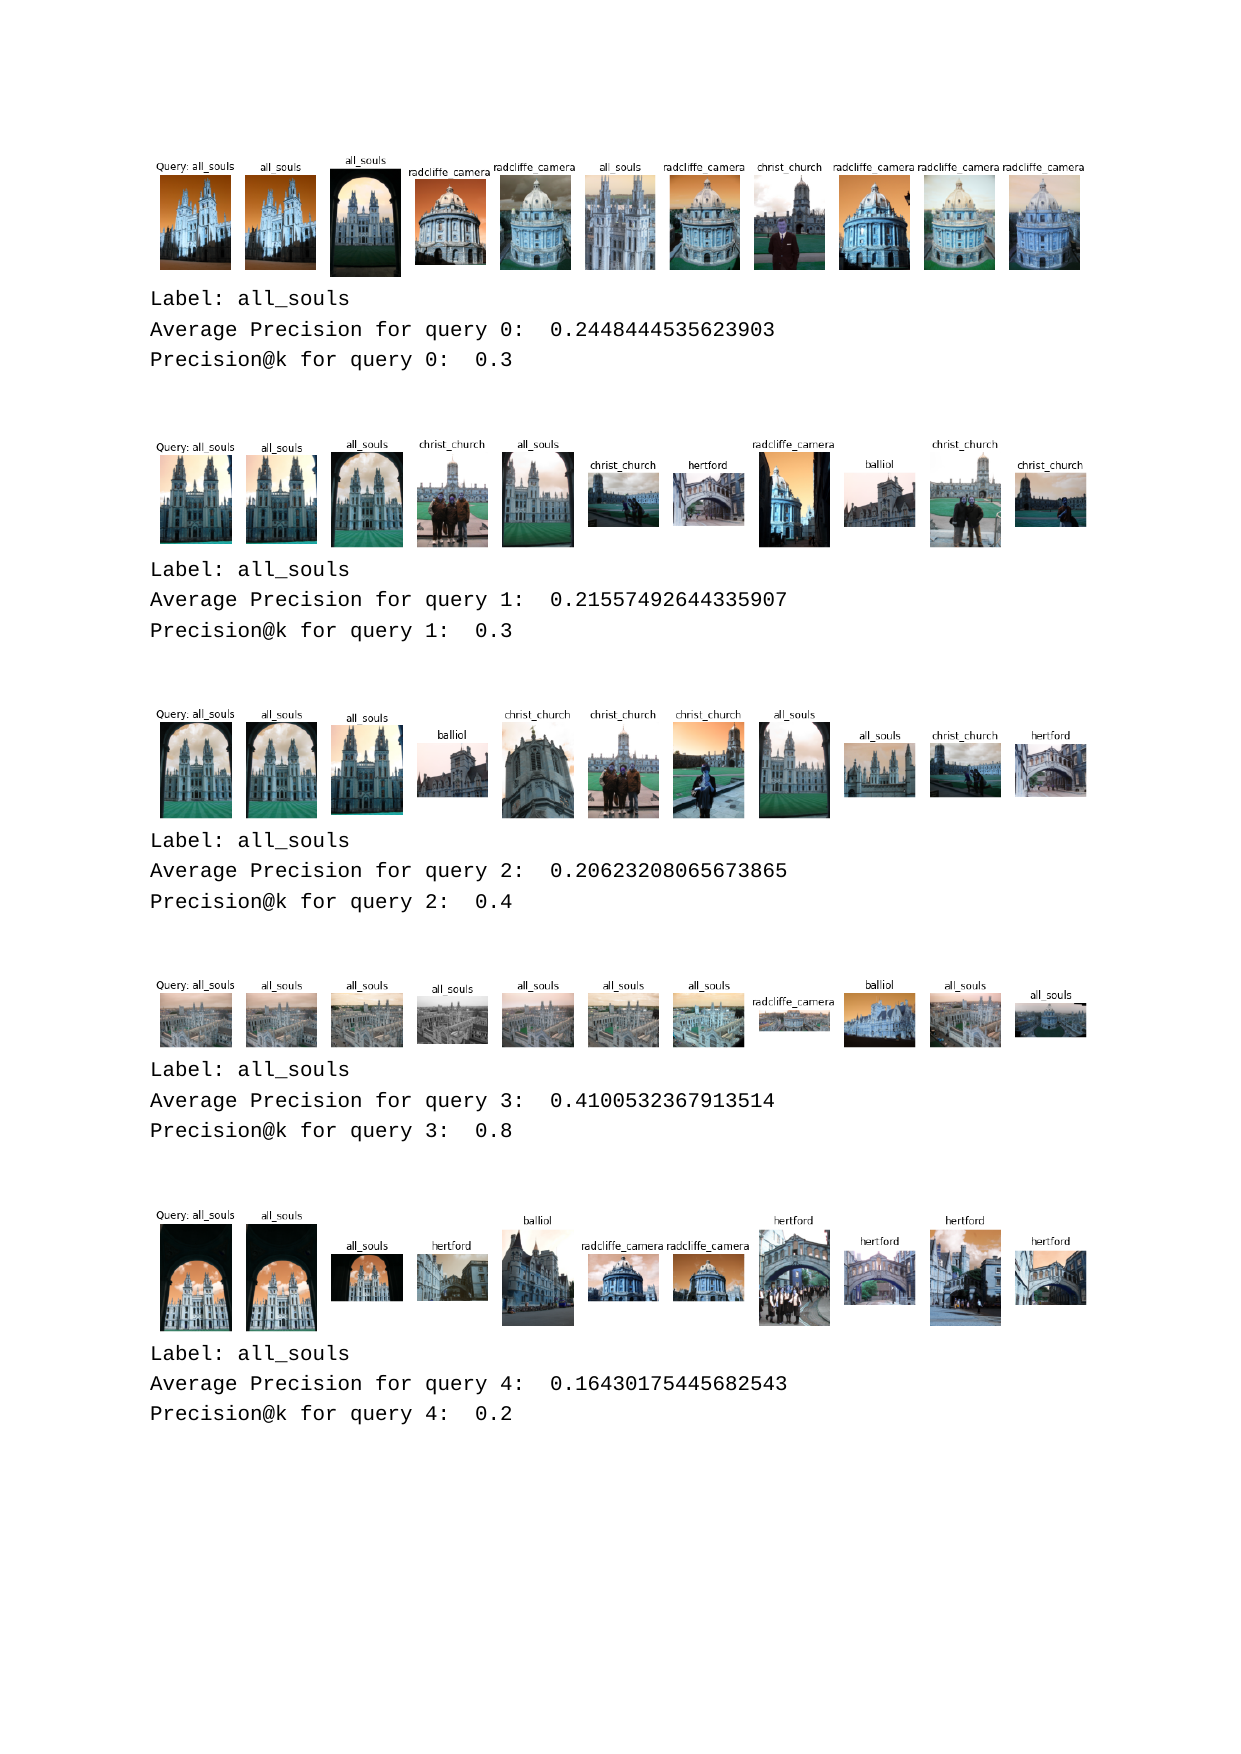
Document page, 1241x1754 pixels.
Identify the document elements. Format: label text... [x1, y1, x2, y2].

text Precision@k for query 3: 0.8 [150, 1113, 1090, 1144]
text Precision@k for query 1: 0.3 [150, 613, 1090, 643]
picture [150, 150, 1091, 282]
text Precision@k for query 4: 0.2 [150, 1397, 1090, 1427]
text Average Precision for query 1: 0.21557492644335907 [150, 583, 1090, 613]
picture [150, 433, 1091, 553]
text Average Precision for query 0: 0.2448444535623903 [150, 312, 1090, 342]
text Average Precision for query 4: 0.16430175445682543 [150, 1366, 1090, 1397]
text Precision@k for query 2: 0.4 [150, 884, 1090, 914]
picture [150, 704, 1091, 824]
text Label: all_souls [150, 553, 1090, 583]
picture [150, 975, 1091, 1053]
picture [150, 1204, 1091, 1337]
text Label: all_souls [150, 282, 1090, 312]
text Average Precision for query 3: 0.4100532367913514 [150, 1083, 1090, 1113]
text Label: all_souls [150, 824, 1090, 854]
text Average Precision for query 2: 0.20623208065673865 [150, 854, 1090, 884]
text Precision@k for query 0: 0.3 [150, 342, 1090, 372]
text Label: all_souls [150, 1053, 1090, 1083]
text Label: all_souls [150, 1337, 1090, 1366]
